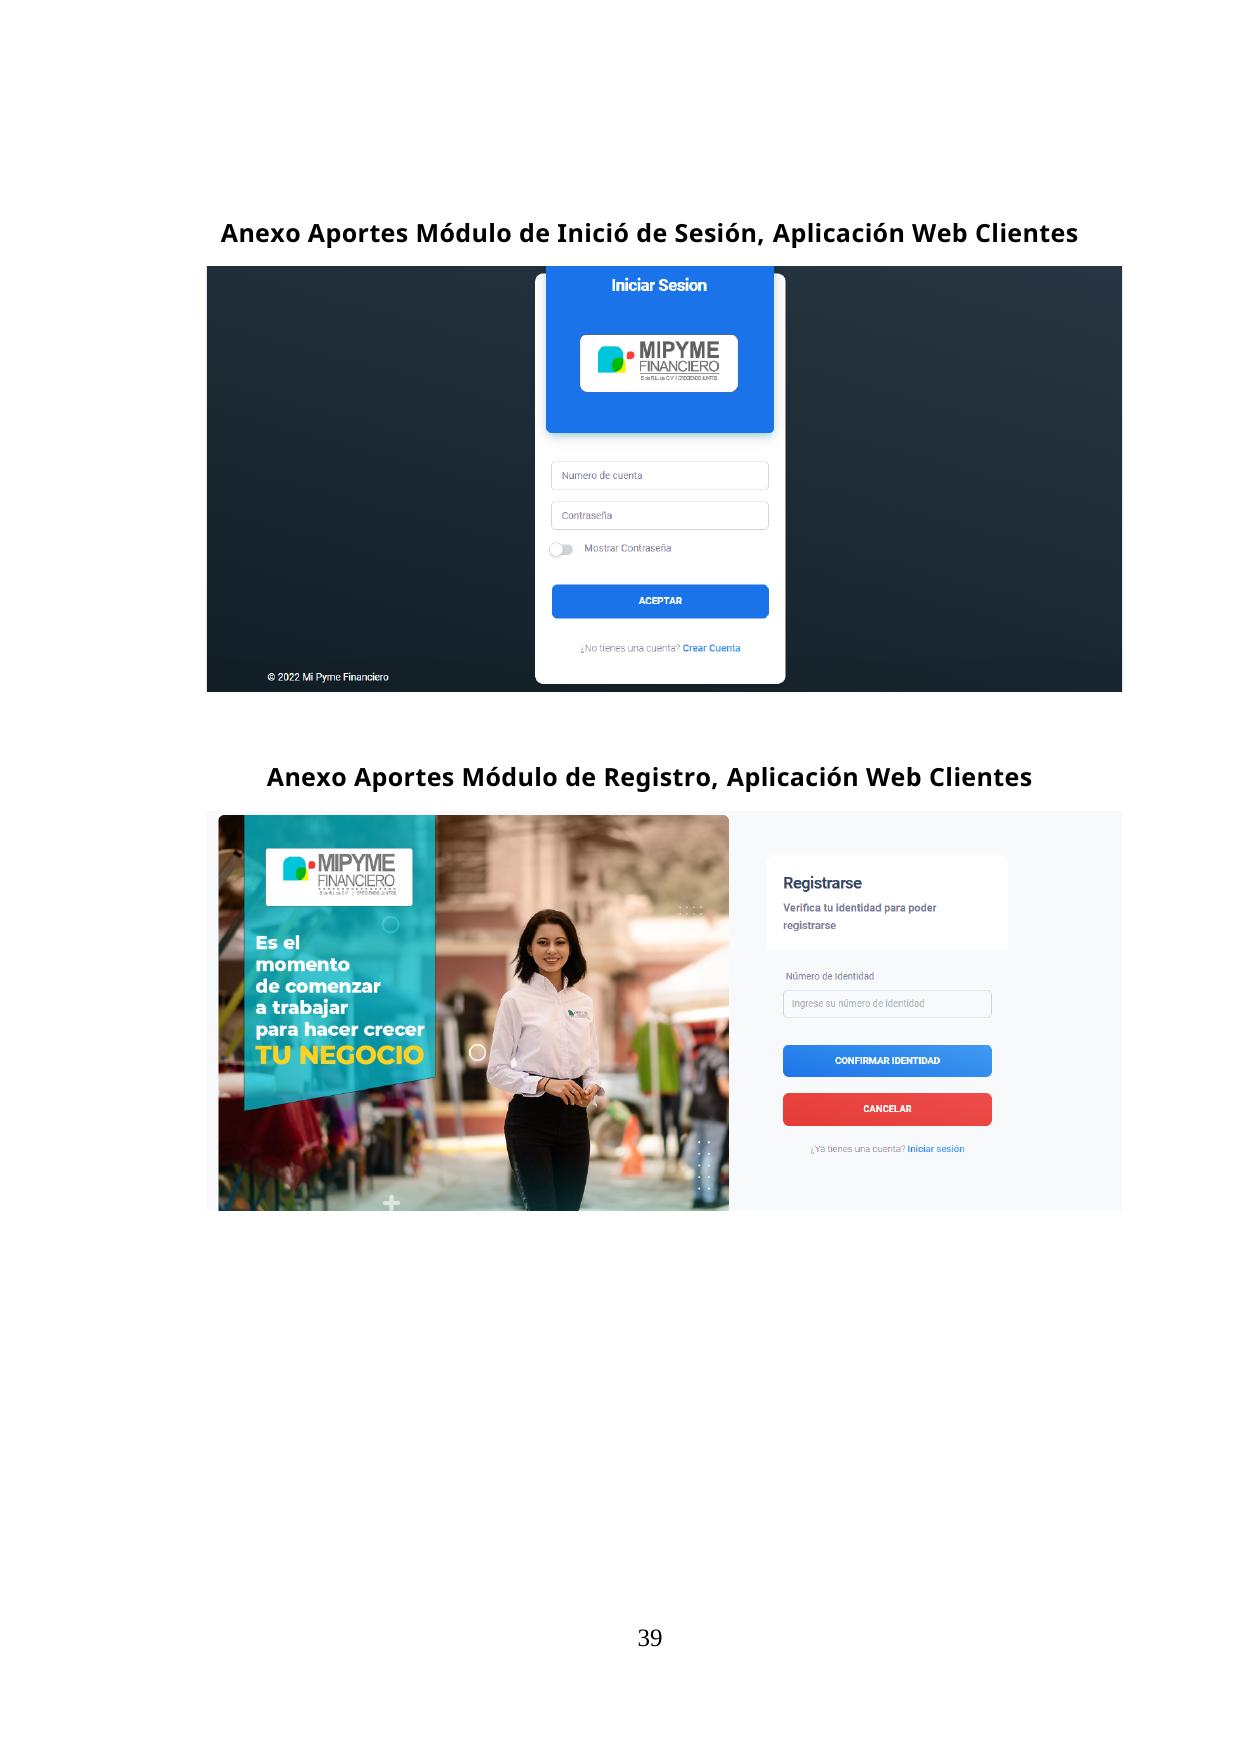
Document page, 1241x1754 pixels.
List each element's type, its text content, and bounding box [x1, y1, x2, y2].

text Anexo Aportes Módulo de Inició de Sesión, Aplicación Web Clientes [177, 216, 1092, 250]
picture [206, 811, 1123, 1211]
picture [206, 266, 1123, 692]
text Anexo Aportes Módulo de Registro, Aplicación Web Clientes [177, 760, 1092, 794]
